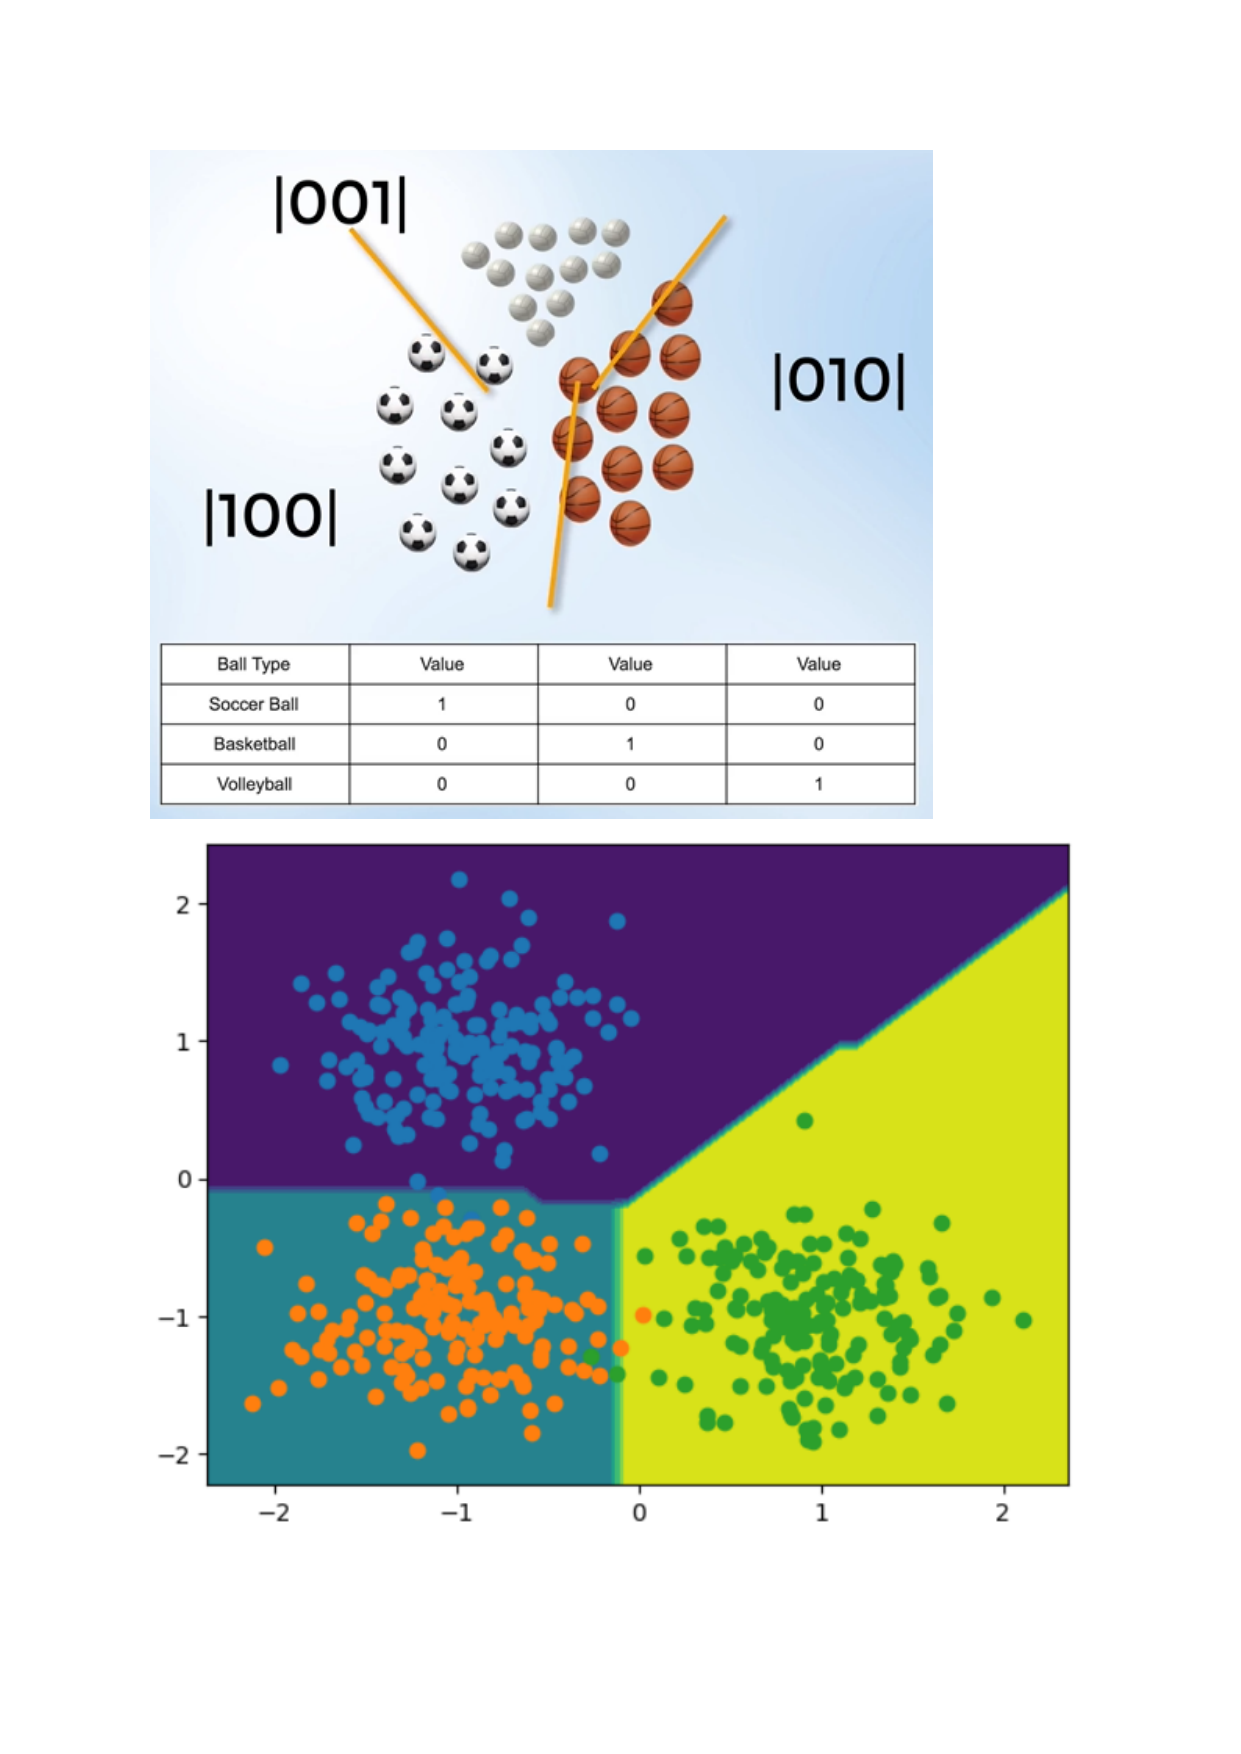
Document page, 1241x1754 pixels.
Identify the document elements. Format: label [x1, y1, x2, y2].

picture [150, 821, 1091, 1566]
picture [150, 150, 933, 819]
